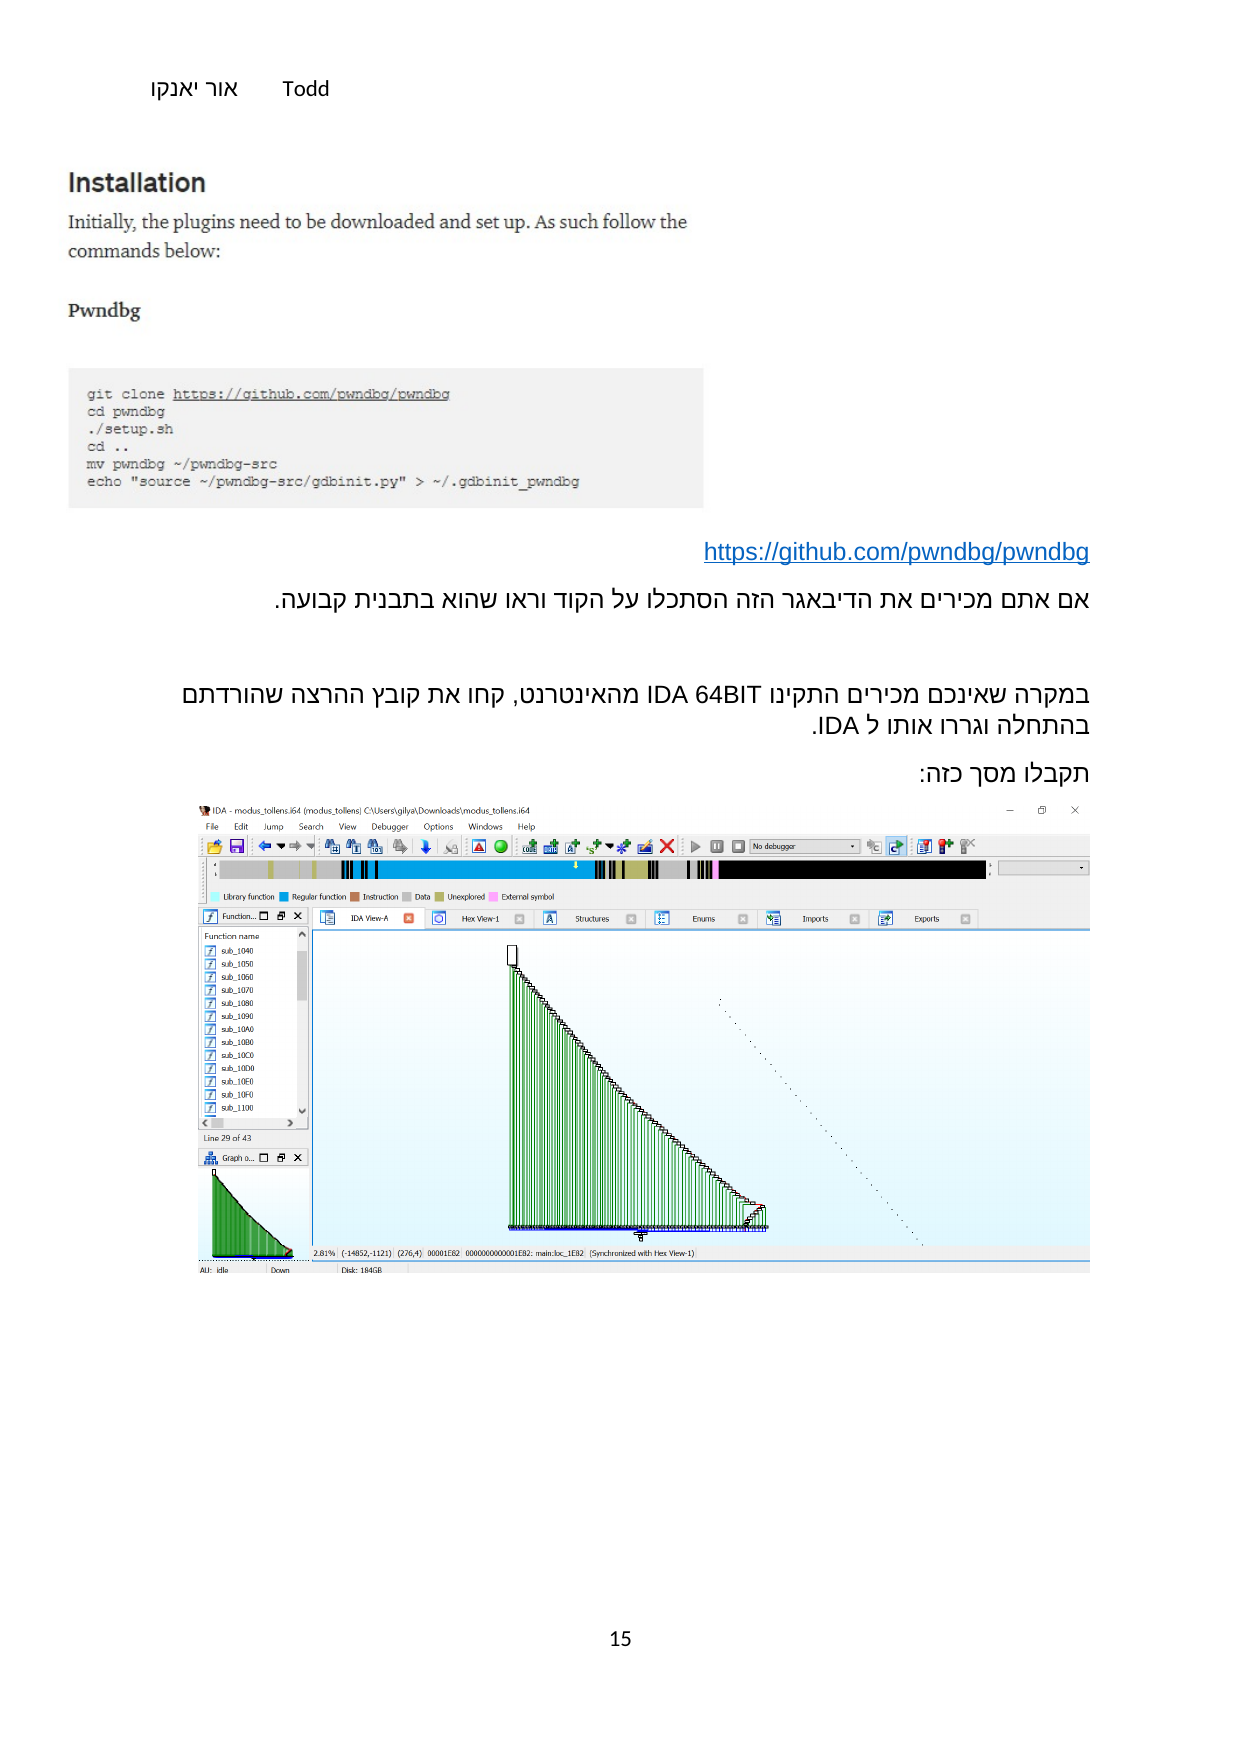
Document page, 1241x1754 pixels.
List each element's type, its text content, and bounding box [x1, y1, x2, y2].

picture [57, 150, 1090, 519]
text במקרה שאינכם מכירים התקינו IDA 64BIT מהאינטרנט, קחו את קובץ ההרצה שהורדתם בהתחלה וגררו אותו ל IDA. [150, 680, 1090, 740]
picture [198, 806, 1090, 1273]
text אם אתם מכירים את הדיבאגר הזה הסתכלו על הקוד וראו שהוא בתבנית קבועה. [150, 585, 1090, 613]
text תקבלו מסך כזה: [150, 759, 1090, 788]
text https://github.com/pwndbg/pwndbg [150, 537, 1090, 566]
